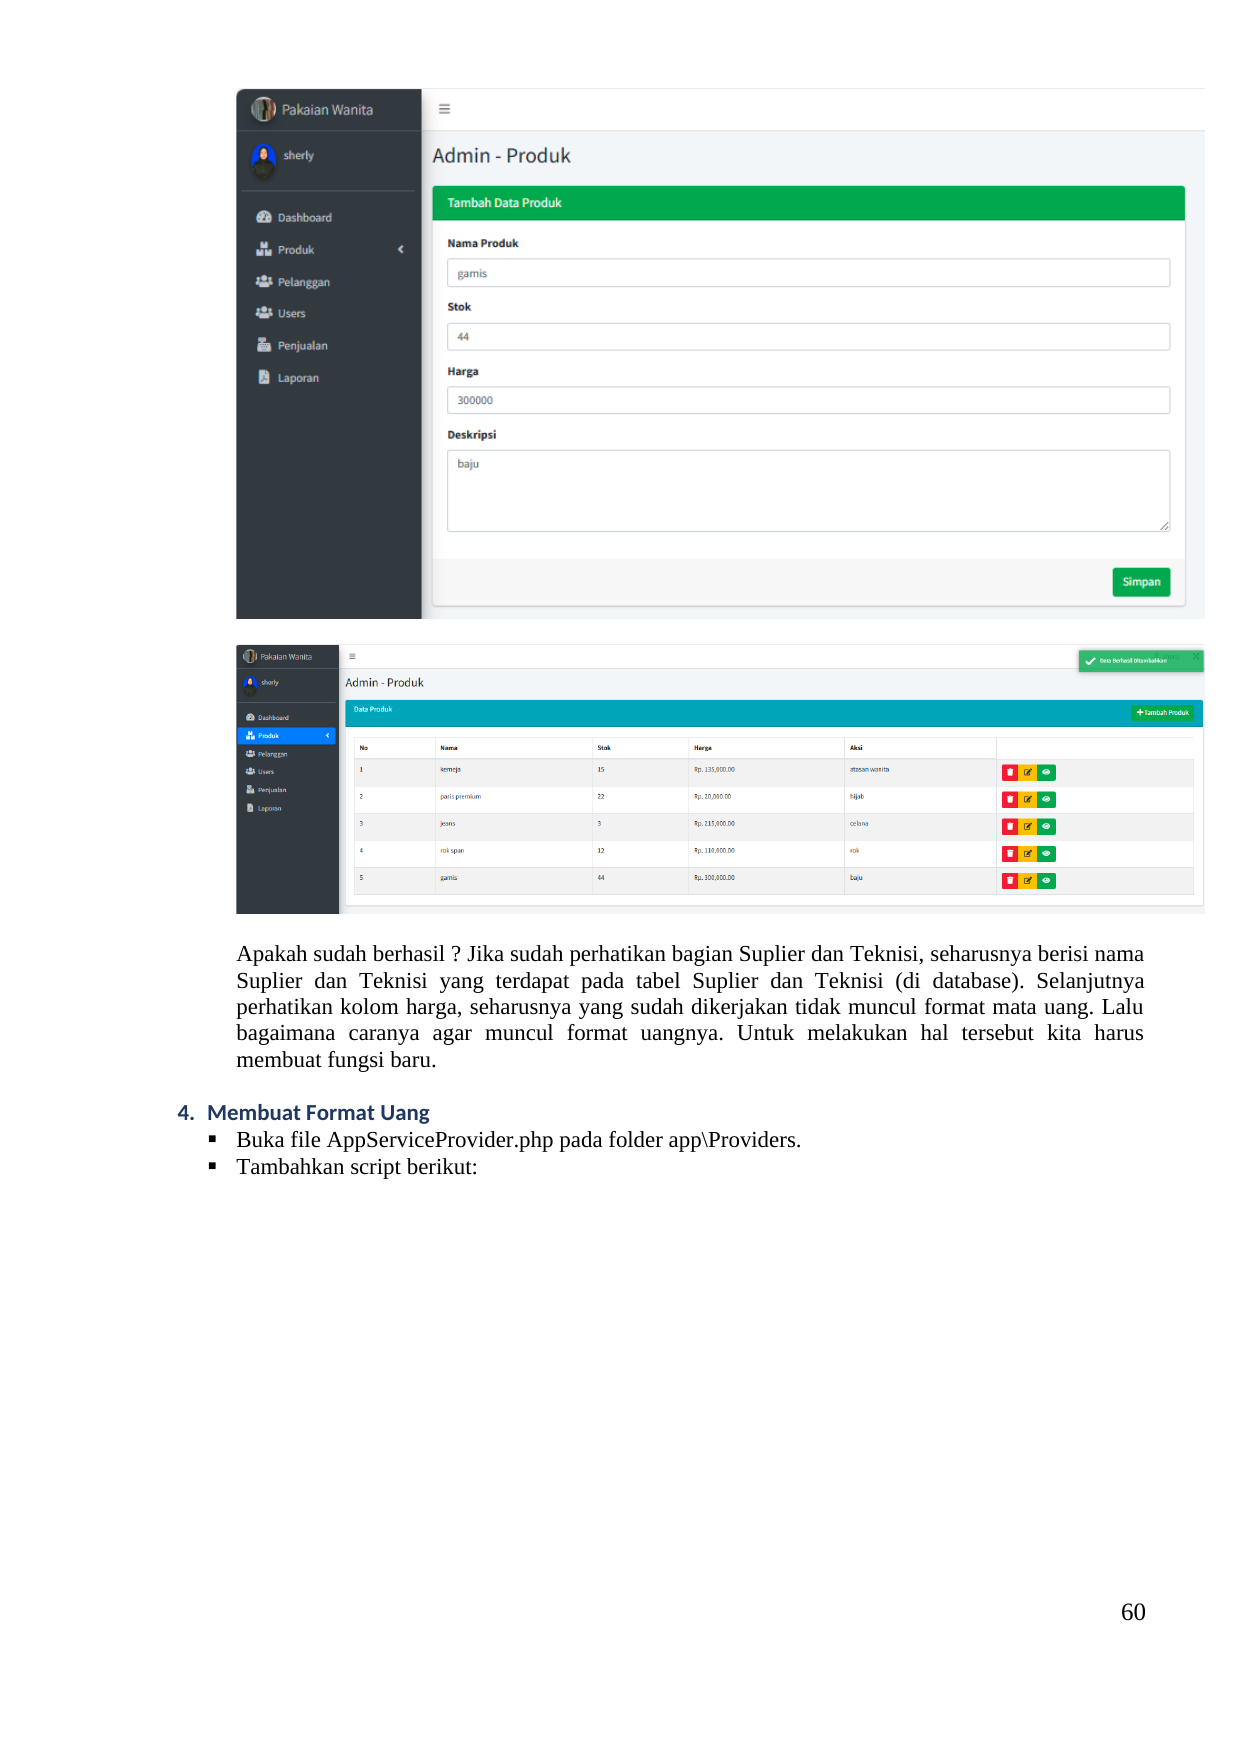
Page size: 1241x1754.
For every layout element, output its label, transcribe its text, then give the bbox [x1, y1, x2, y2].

list Buka file AppServiceProvider.php pada folder app\Providers. [207, 1127, 1146, 1153]
text Apakah sudah berhasil ? Jika sudah perhatikan bagian Suplier dan Teknisi, seharusnya berisi nama Suplier dan Teknisi yang terdapat pada tabel Suplier dan Teknisi (di database). Selanjutnya perhatikan kolom harga, seharusnya yang sudah dikerjakan tidak muncul format mata uang. Lalu bagaimana caranya agar muncul format uangnya. Untuk melakukan hal tersebut kita harus membuat fungsi baru. [236, 940, 1146, 1072]
picture [236, 644, 1205, 914]
list Tambahkan script berikut: [207, 1153, 1146, 1179]
subtitle Membuat Format Uang [177, 1098, 1146, 1127]
picture [236, 88, 1205, 619]
